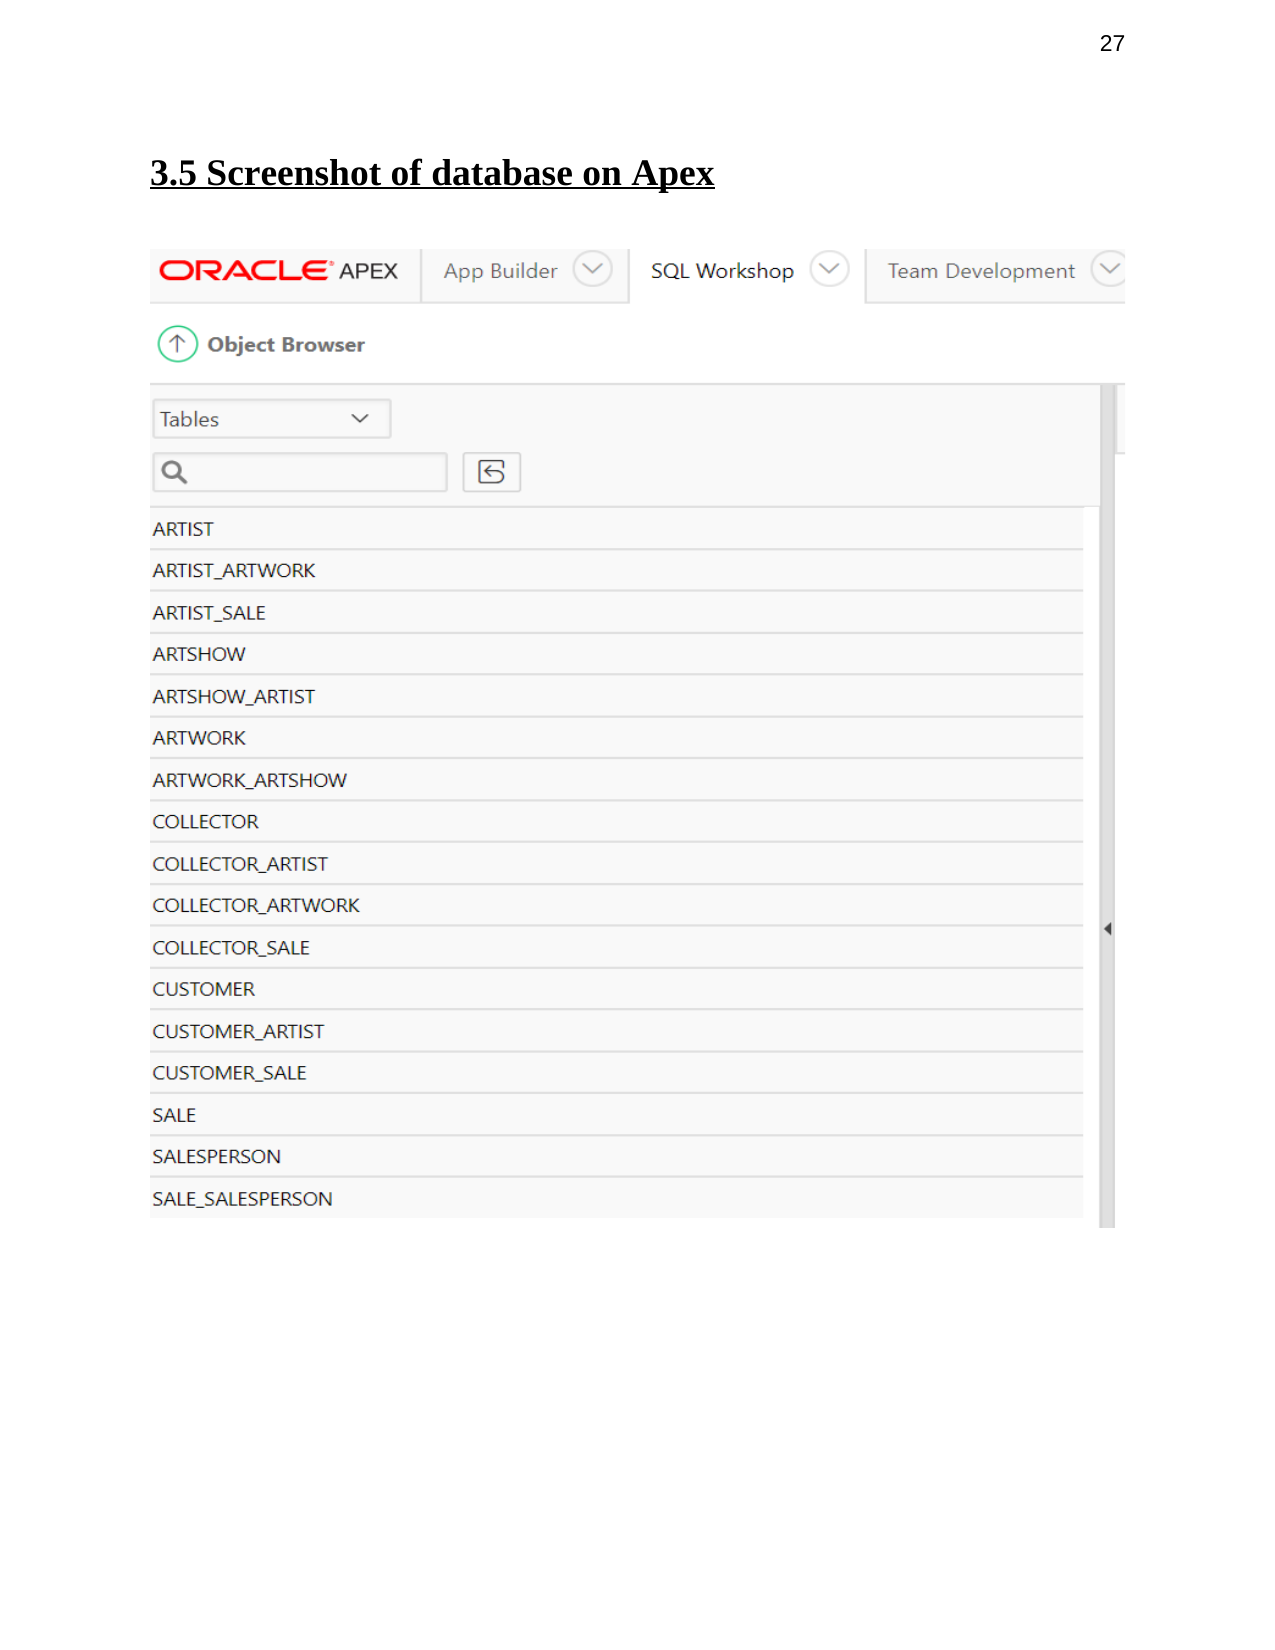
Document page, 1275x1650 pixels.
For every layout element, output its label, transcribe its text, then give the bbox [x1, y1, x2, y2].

picture [150, 249, 1125, 1228]
text 3.5 Screenshot of database on Apex [150, 150, 1125, 193]
